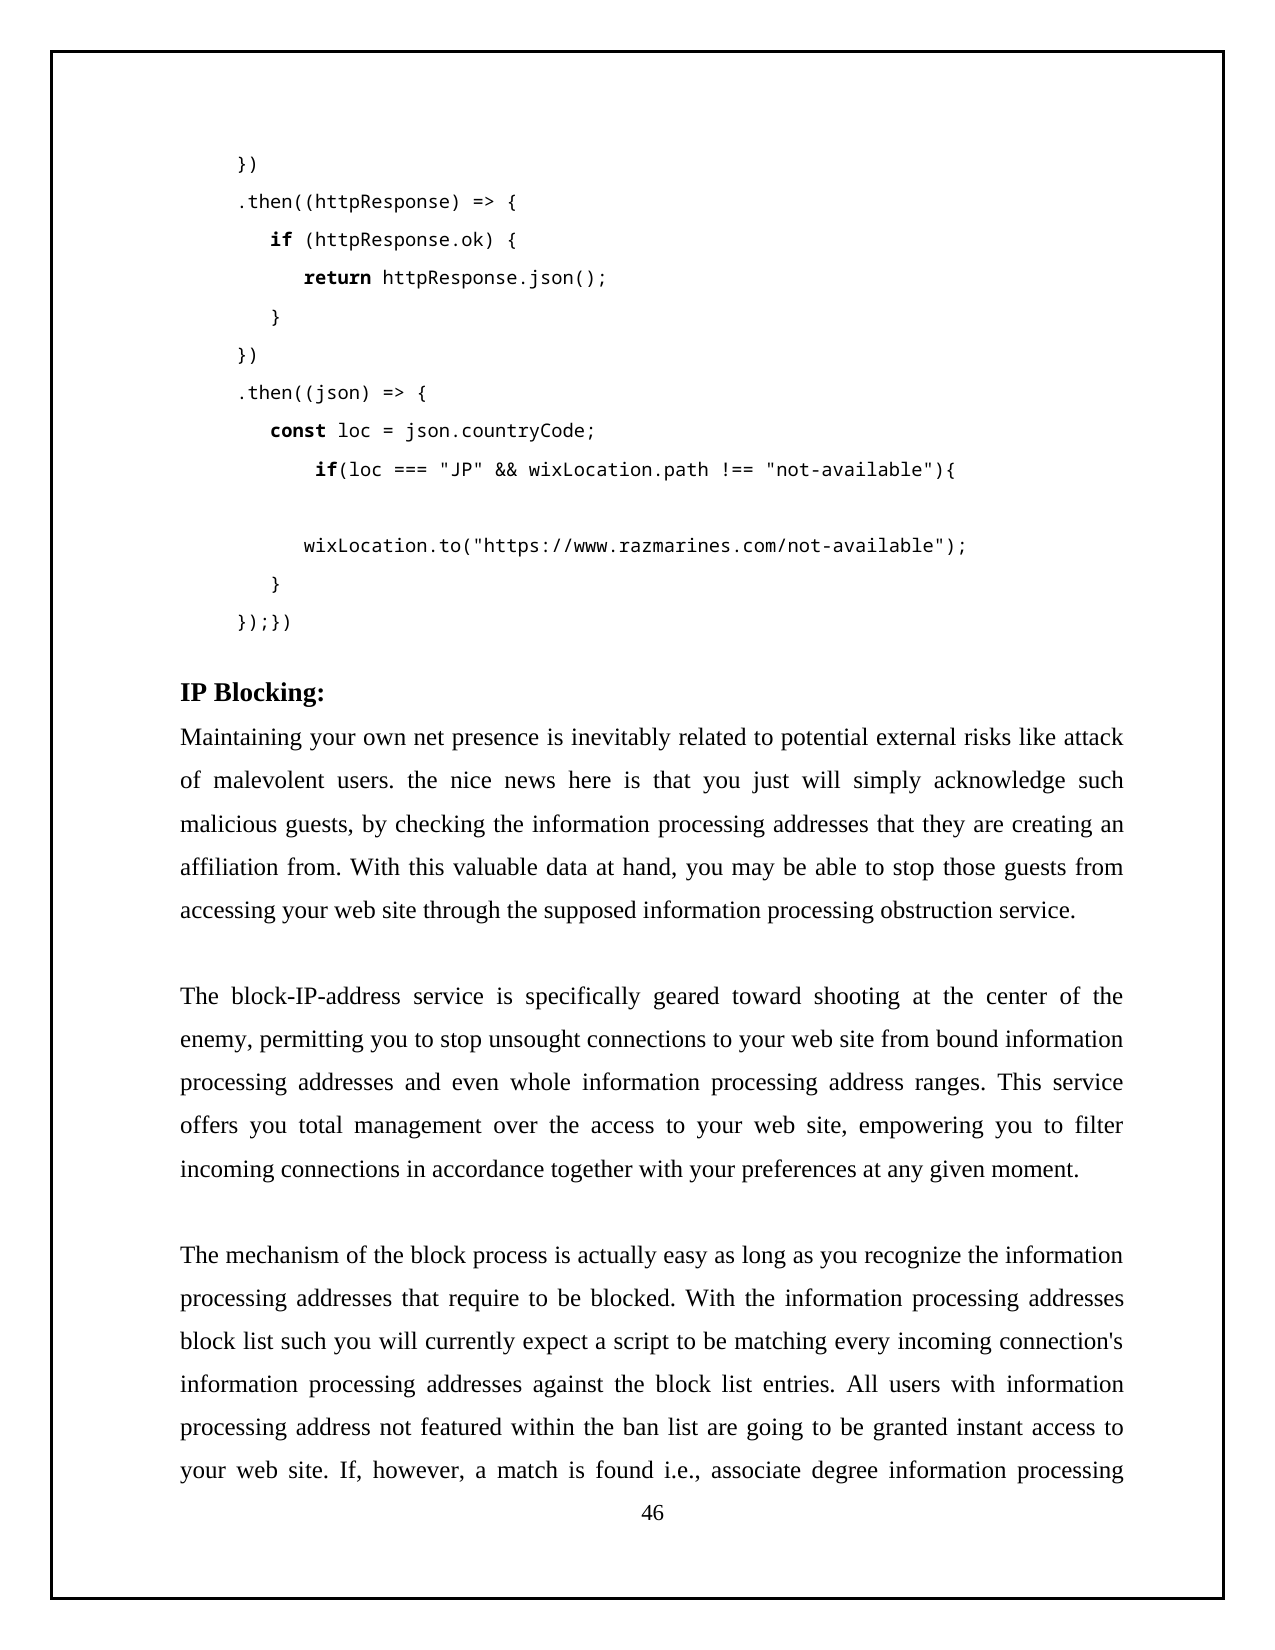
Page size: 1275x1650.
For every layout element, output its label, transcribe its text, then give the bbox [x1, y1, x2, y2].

text The block-IP-address service is specifically geared toward shooting at the center of the enemy, permitting you to stop unsought connections to your web site from bound information processing addresses and even whole information processing address ranges. This service offers you total management over the access to your web site, empowering you to filter incoming connections in accordance together with your preferences at any given moment. [180, 981, 1125, 1182]
text const loc = json.countryCode; [180, 418, 1125, 443]
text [180, 1240, 1125, 1484]
text }) [180, 341, 1125, 367]
text return httpResponse.json(); [180, 265, 1125, 290]
text IP Blocking: [180, 676, 1125, 707]
text }) [180, 150, 1125, 176]
text wixLocation.to("https://www.razmarines.com/not-available"); [180, 532, 1125, 558]
text .then((json) => { [180, 379, 1125, 405]
text } [180, 303, 1125, 328]
text Maintaining your own net presence is inevitably related to potential external risks like attack of malevolent users. the nice news here is that you just will simply acknowledge such malicious guests, by checking the information processing addresses that they are creating an affiliation from. With this valuable data at hand, you may be able to stop those guests from accessing your web site through the supposed information processing obstruction service. [180, 722, 1125, 924]
text if (httpResponse.ok) { [180, 226, 1125, 252]
text if(loc === "JP" && wixLocation.path !== "not-available"){ [180, 456, 1125, 481]
text } [180, 571, 1125, 596]
text });}) [180, 609, 1125, 634]
text .then((httpResponse) => { [180, 188, 1125, 214]
